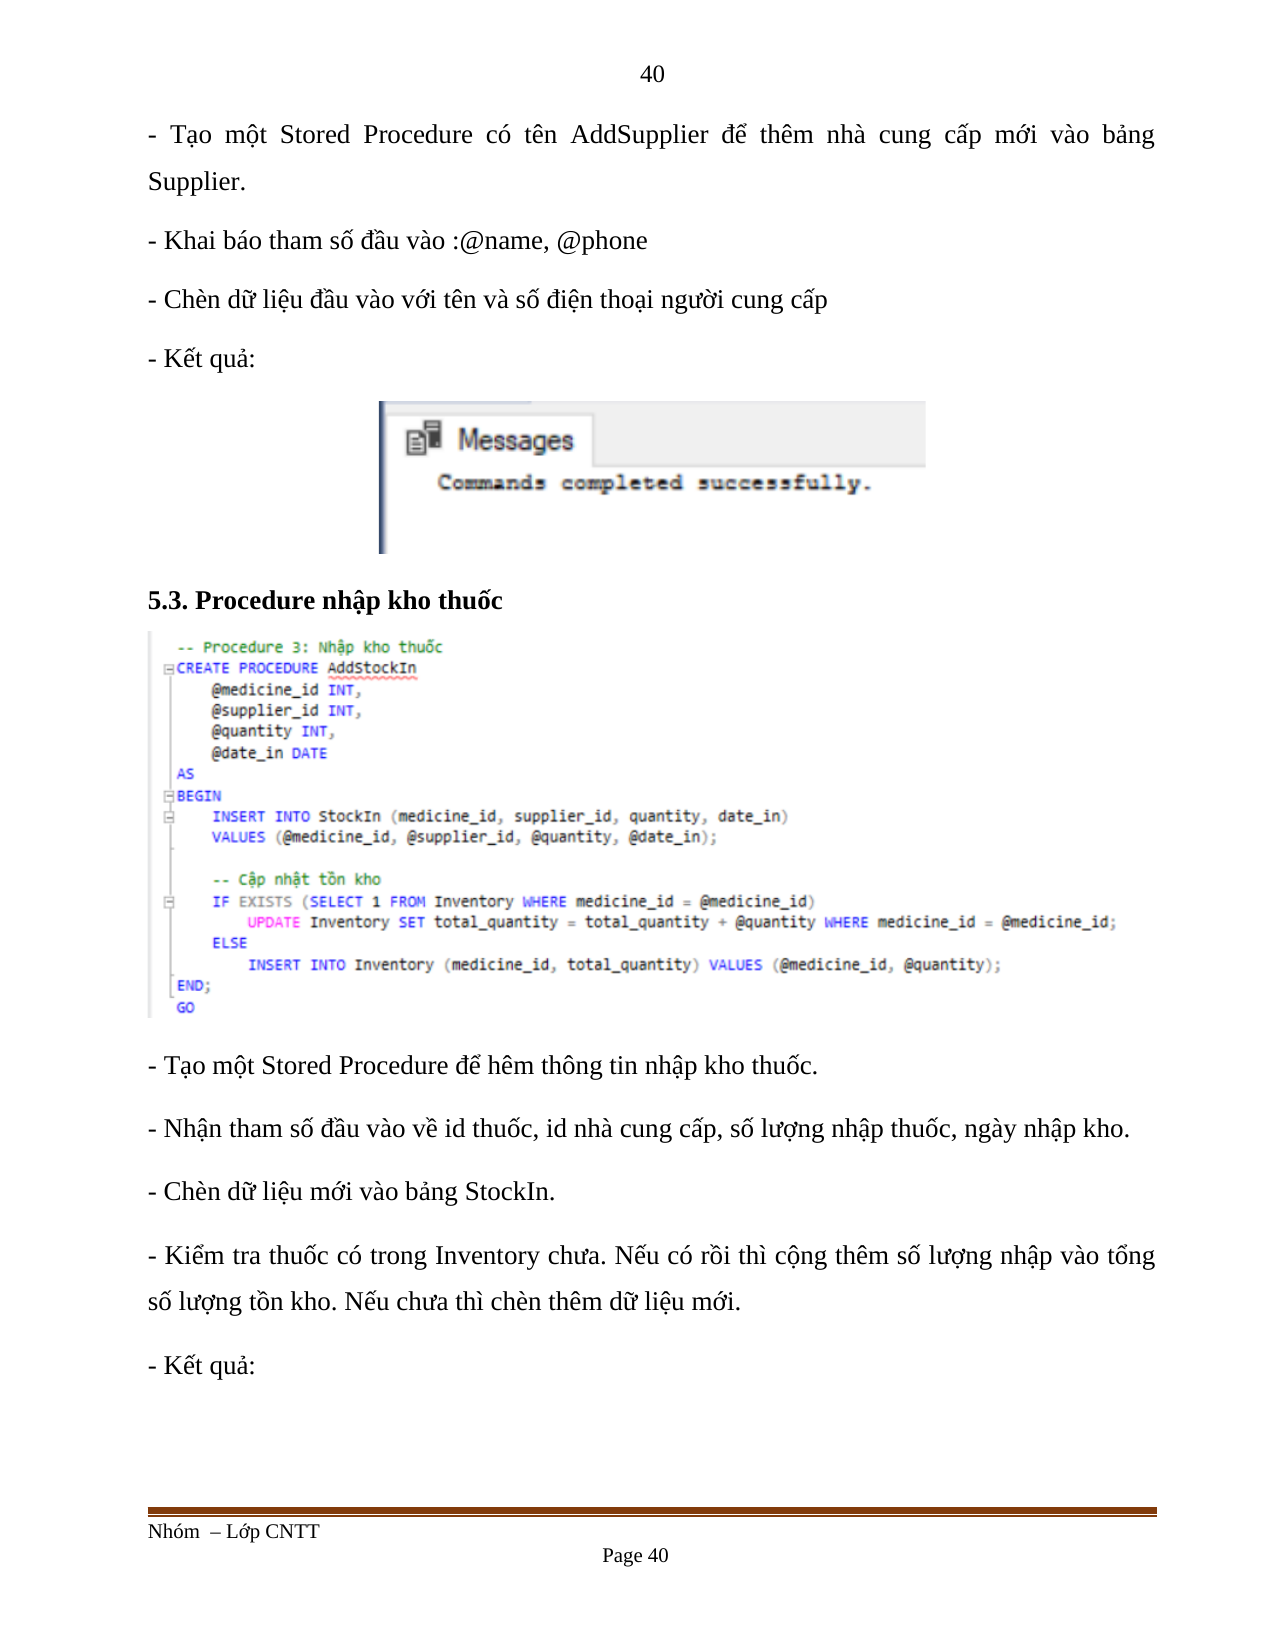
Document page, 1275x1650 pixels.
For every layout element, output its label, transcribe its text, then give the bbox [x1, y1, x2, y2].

text - Tạo một Stored Procedure để hêm thông tin nhập kho thuốc. [148, 1049, 1157, 1080]
text - Nhận tham số đầu vào về id thuốc, id nhà cung cấp, số lượng nhập thuốc, ngày nhập kho. [148, 1112, 1157, 1143]
picture [147, 631, 1157, 1018]
picture [378, 401, 926, 554]
text - Tạo một Stored Procedure có tên AddSupplier để thêm nhà cung cấp mới vào bảng Supplier. [148, 118, 1157, 196]
text - Chèn dữ liệu mới vào bảng StockIn. [148, 1176, 1157, 1207]
text - Khai báo tham số đầu vào :@name, @phone [148, 224, 1157, 255]
text - Kết quả: [148, 342, 1157, 373]
subtitle 5.3. Procedure nhập kho thuốc [148, 584, 1157, 616]
text - Chèn dữ liệu đầu vào với tên và số điện thoại người cung cấp [148, 283, 1157, 314]
text - Kiểm tra thuốc có trong Inventory chưa. Nếu có rồi thì cộng thêm số lượng nhập vào tổng số lượng tồn kho. Nếu chưa thì chèn thêm dữ liệu mới. [148, 1239, 1157, 1317]
text - Kết quả: [148, 1349, 1157, 1380]
